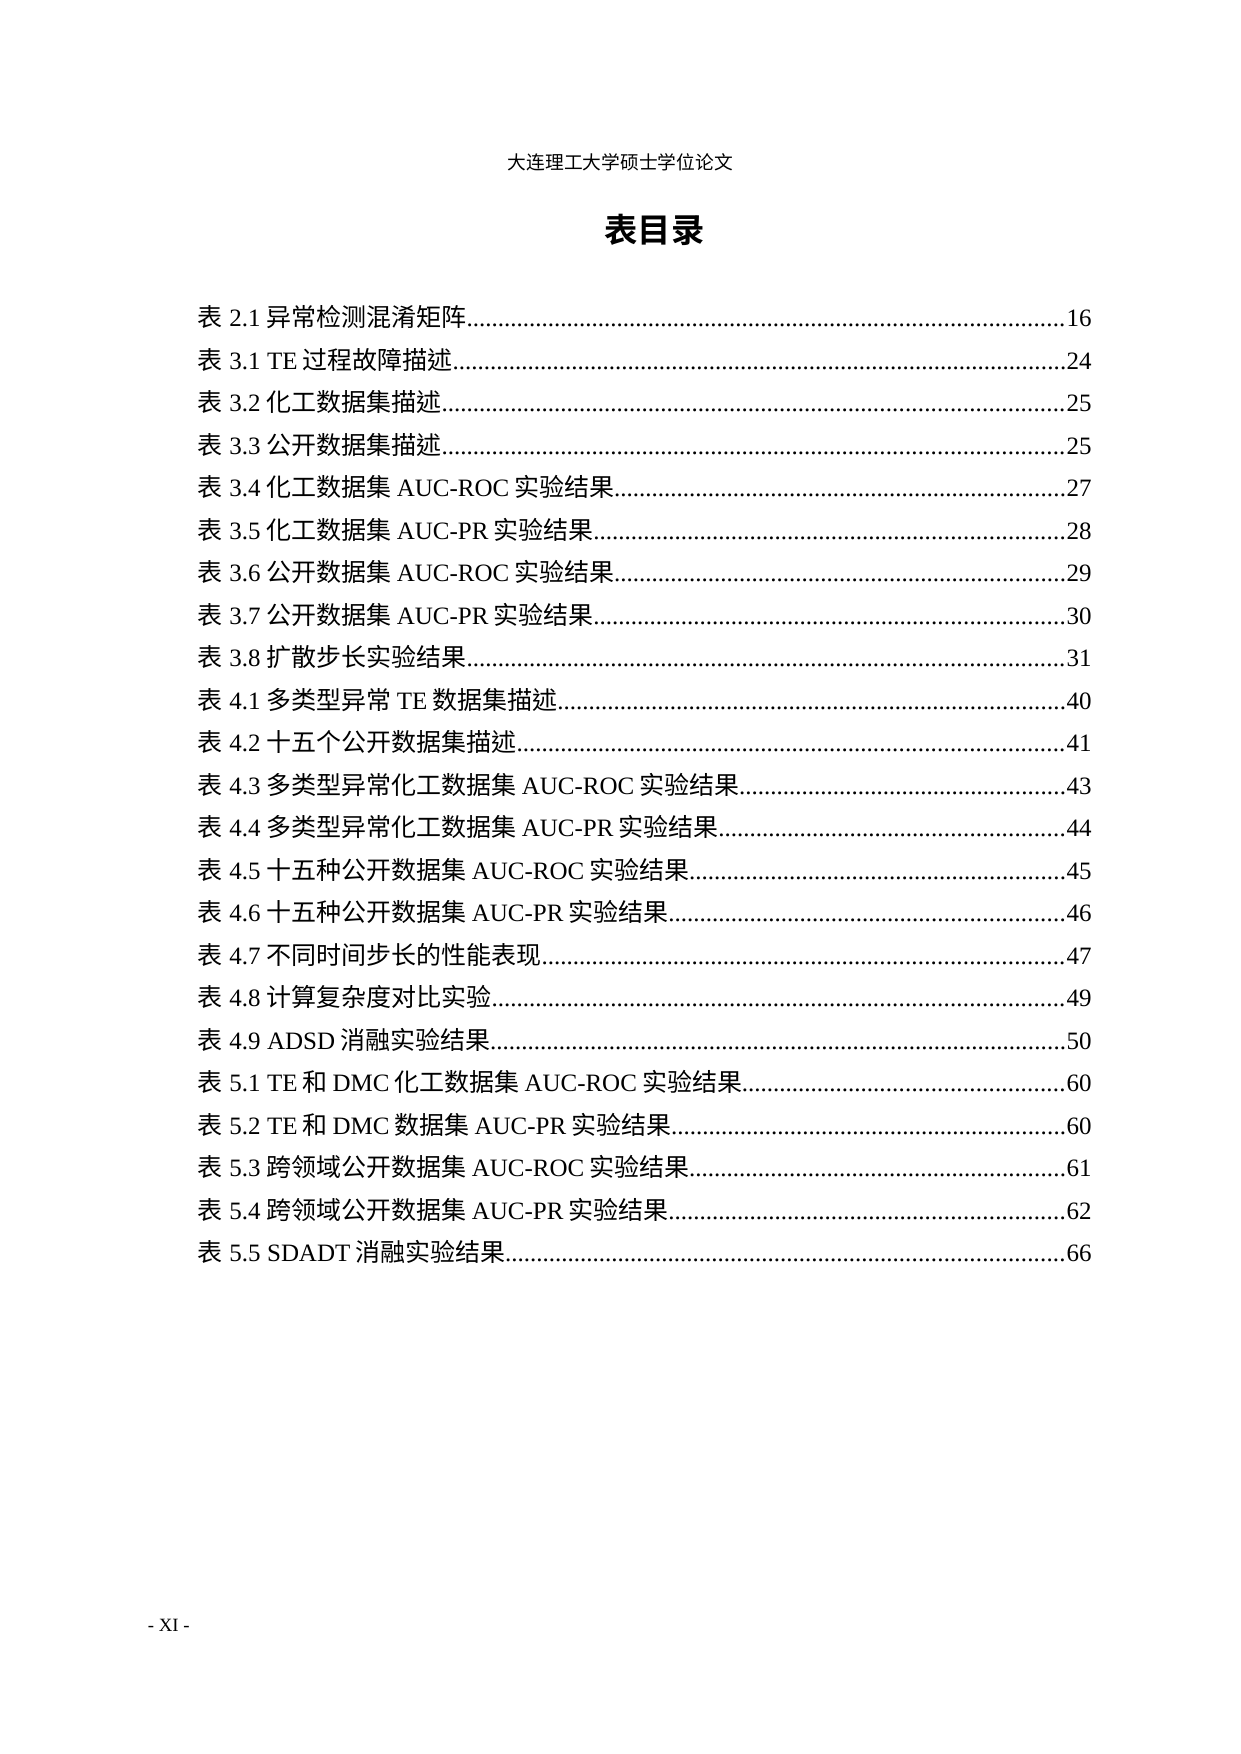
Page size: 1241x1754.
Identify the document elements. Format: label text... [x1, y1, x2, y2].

text 表 3.6 公开数据集AUC-ROC实验结果 29 [198, 555, 1092, 589]
text 表 4.6 十五种公开数据集AUC-PR实验结果 46 [198, 895, 1092, 929]
text 表 5.3 跨领域公开数据集AUC-ROC实验结果 61 [198, 1150, 1092, 1184]
text 表 2.1 异常检测混淆矩阵 16 [198, 300, 1092, 334]
text 表 5.5 SDADT消融实验结果 66 [198, 1235, 1092, 1269]
text 表 3.7 公开数据集AUC-PR实验结果 30 [198, 597, 1092, 631]
text 表 5.2 TE和DMC数据集AUC-PR实验结果 60 [198, 1107, 1092, 1141]
text 表 3.8 扩散步长实验结果 31 [198, 640, 1092, 674]
text 表 4.1 多类型异常TE数据集描述 40 [198, 682, 1092, 716]
text 表 4.8 计算复杂度对比实验 49 [198, 980, 1092, 1014]
text 表 3.5 化工数据集AUC-PR实验结果 28 [198, 512, 1092, 546]
text 表 4.2 十五个公开数据集描述 41 [198, 725, 1092, 759]
text 表 5.1 TE和DMC化工数据集AUC-ROC实验结果 60 [198, 1065, 1092, 1099]
text 表 3.1 TE过程故障描述 24 [198, 342, 1092, 376]
text 表 4.9 ADSD消融实验结果 50 [198, 1022, 1092, 1056]
text 表 4.7 不同时间步长的性能表现 47 [198, 937, 1092, 971]
text 表 4.4 多类型异常化工数据集AUC-PR实验结果 44 [198, 810, 1092, 844]
text 表 4.5 十五种公开数据集AUC-ROC实验结果 45 [198, 852, 1092, 886]
text 表 4.3 多类型异常化工数据集AUC-ROC实验结果 43 [198, 767, 1092, 801]
text 表 3.3 公开数据集描述 25 [198, 427, 1092, 461]
text 表 3.4 化工数据集AUC-ROC实验结果 27 [198, 470, 1092, 504]
text 表目录 [148, 207, 1092, 252]
text 表 5.4 跨领域公开数据集AUC-PR实验结果 62 [198, 1192, 1092, 1226]
text 表 3.2 化工数据集描述 25 [198, 385, 1092, 419]
